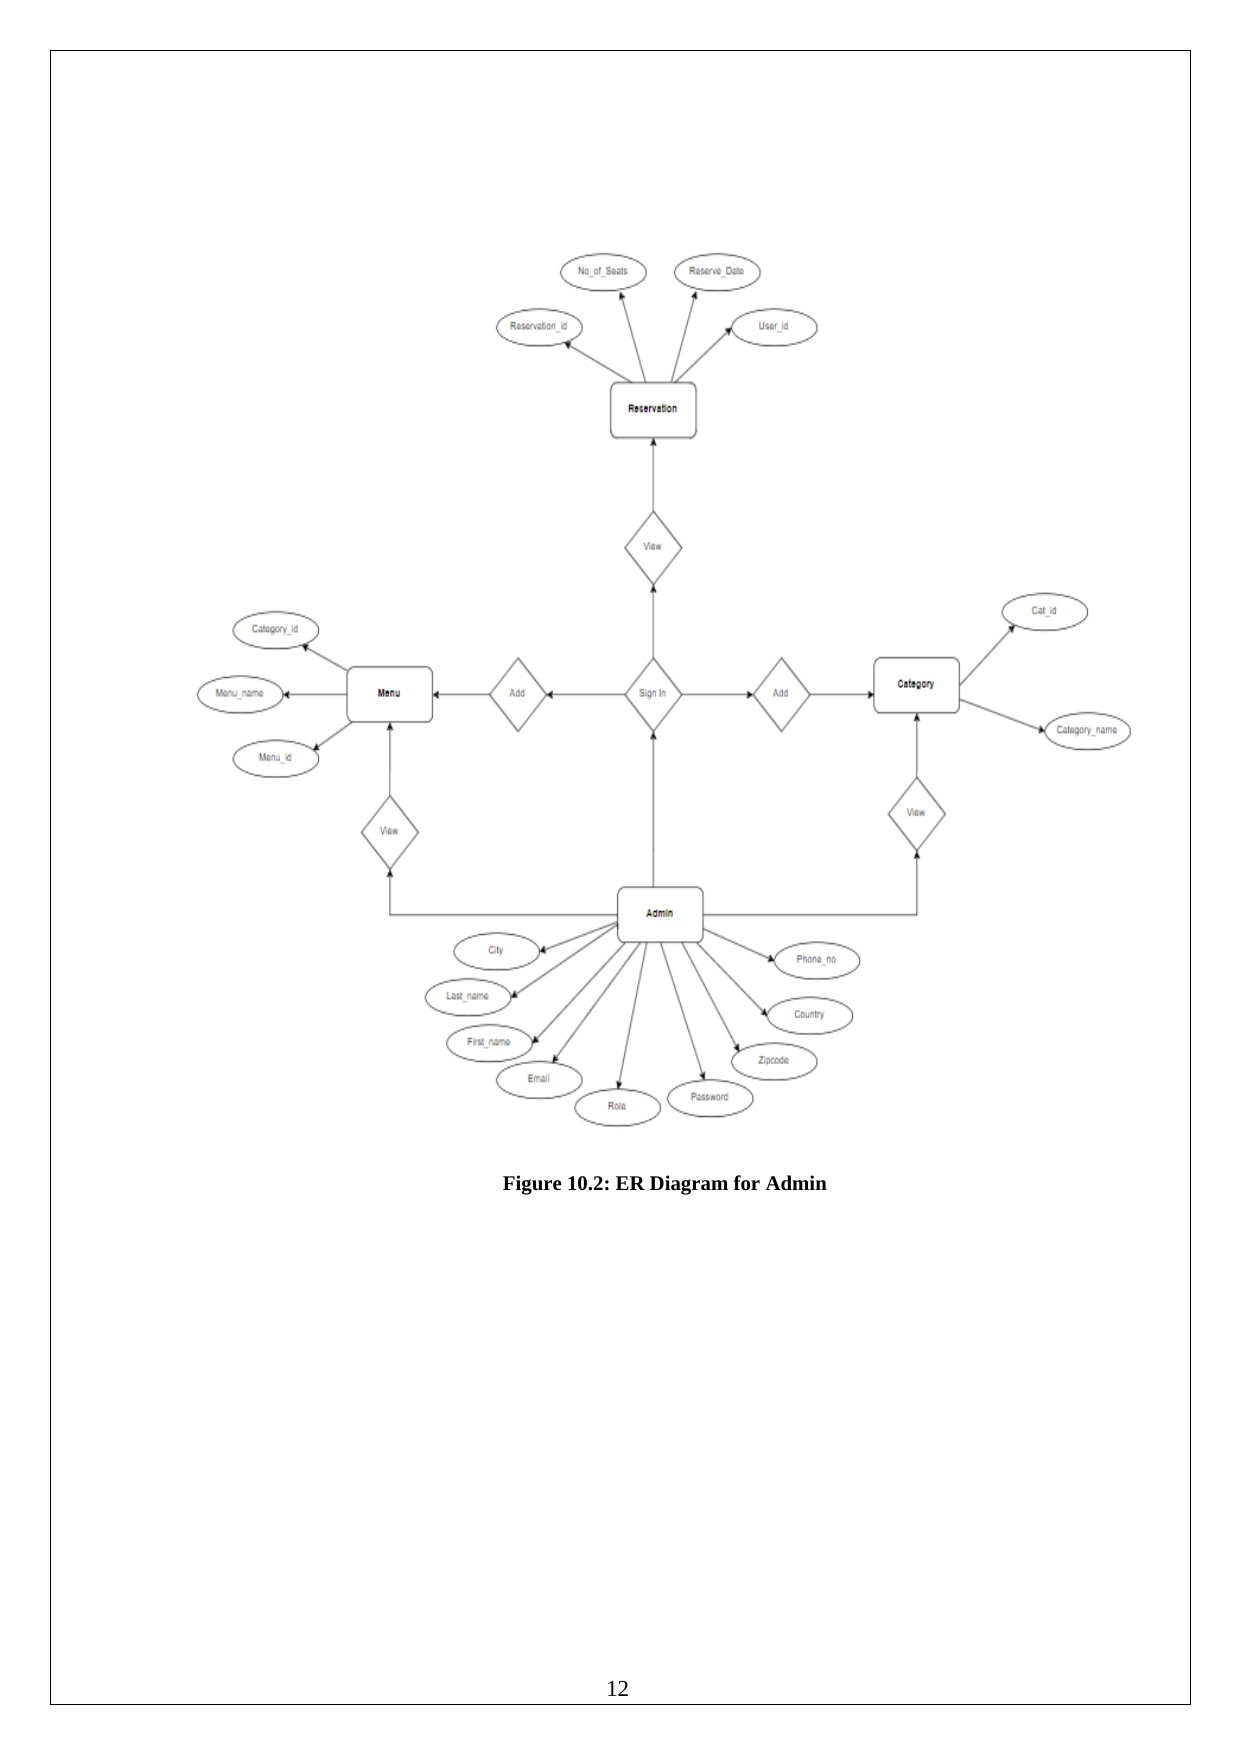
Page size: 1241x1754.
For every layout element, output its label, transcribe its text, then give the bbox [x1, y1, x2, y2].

picture [172, 209, 1157, 1168]
